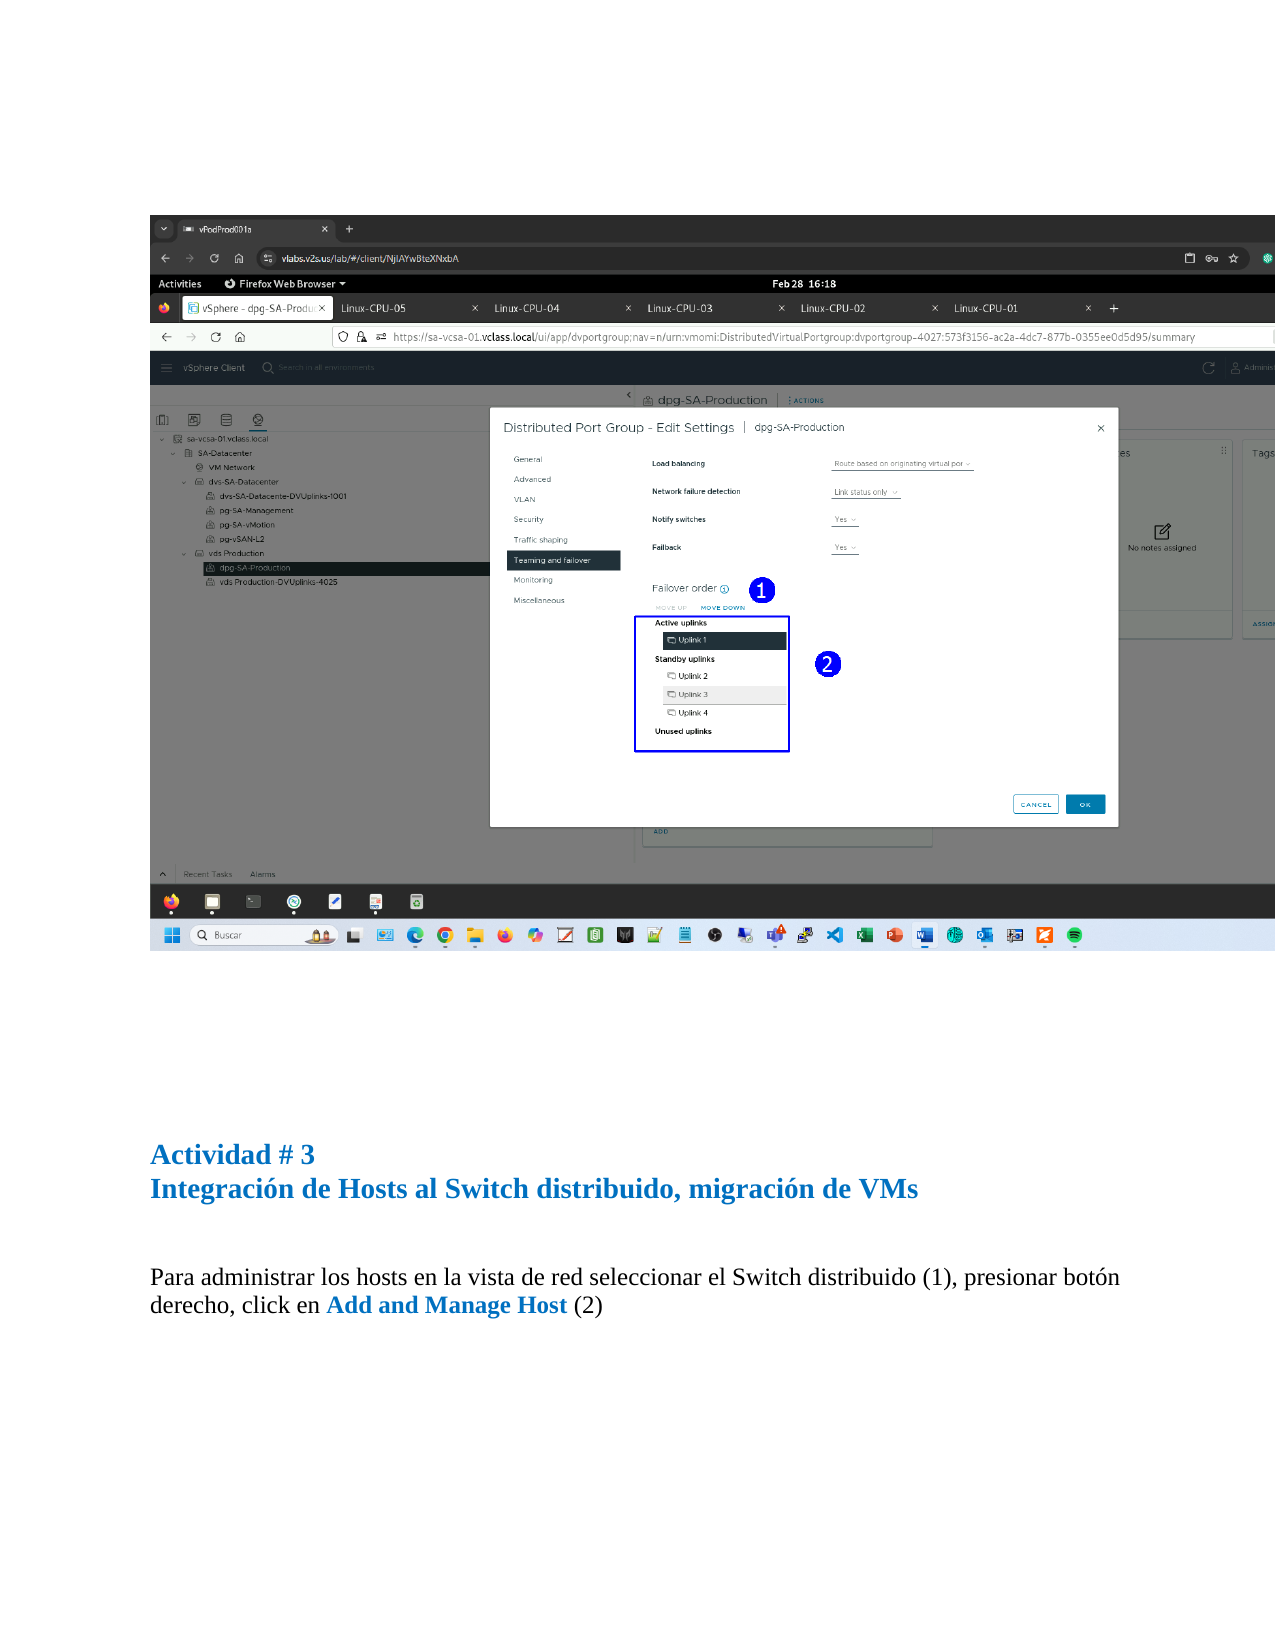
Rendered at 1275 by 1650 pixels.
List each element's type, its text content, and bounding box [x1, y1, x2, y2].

picture [150, 215, 1275, 951]
text Para administrar los hosts en la vista de red seleccionar el Switch distribuido (1), presionar botón derecho, click en Add and Manage Host (2) [150, 1262, 1125, 1319]
text Actividad # 3 [150, 1137, 1125, 1171]
text Integración de Hosts al Switch distribuido, migración de VMs [150, 1171, 1125, 1204]
